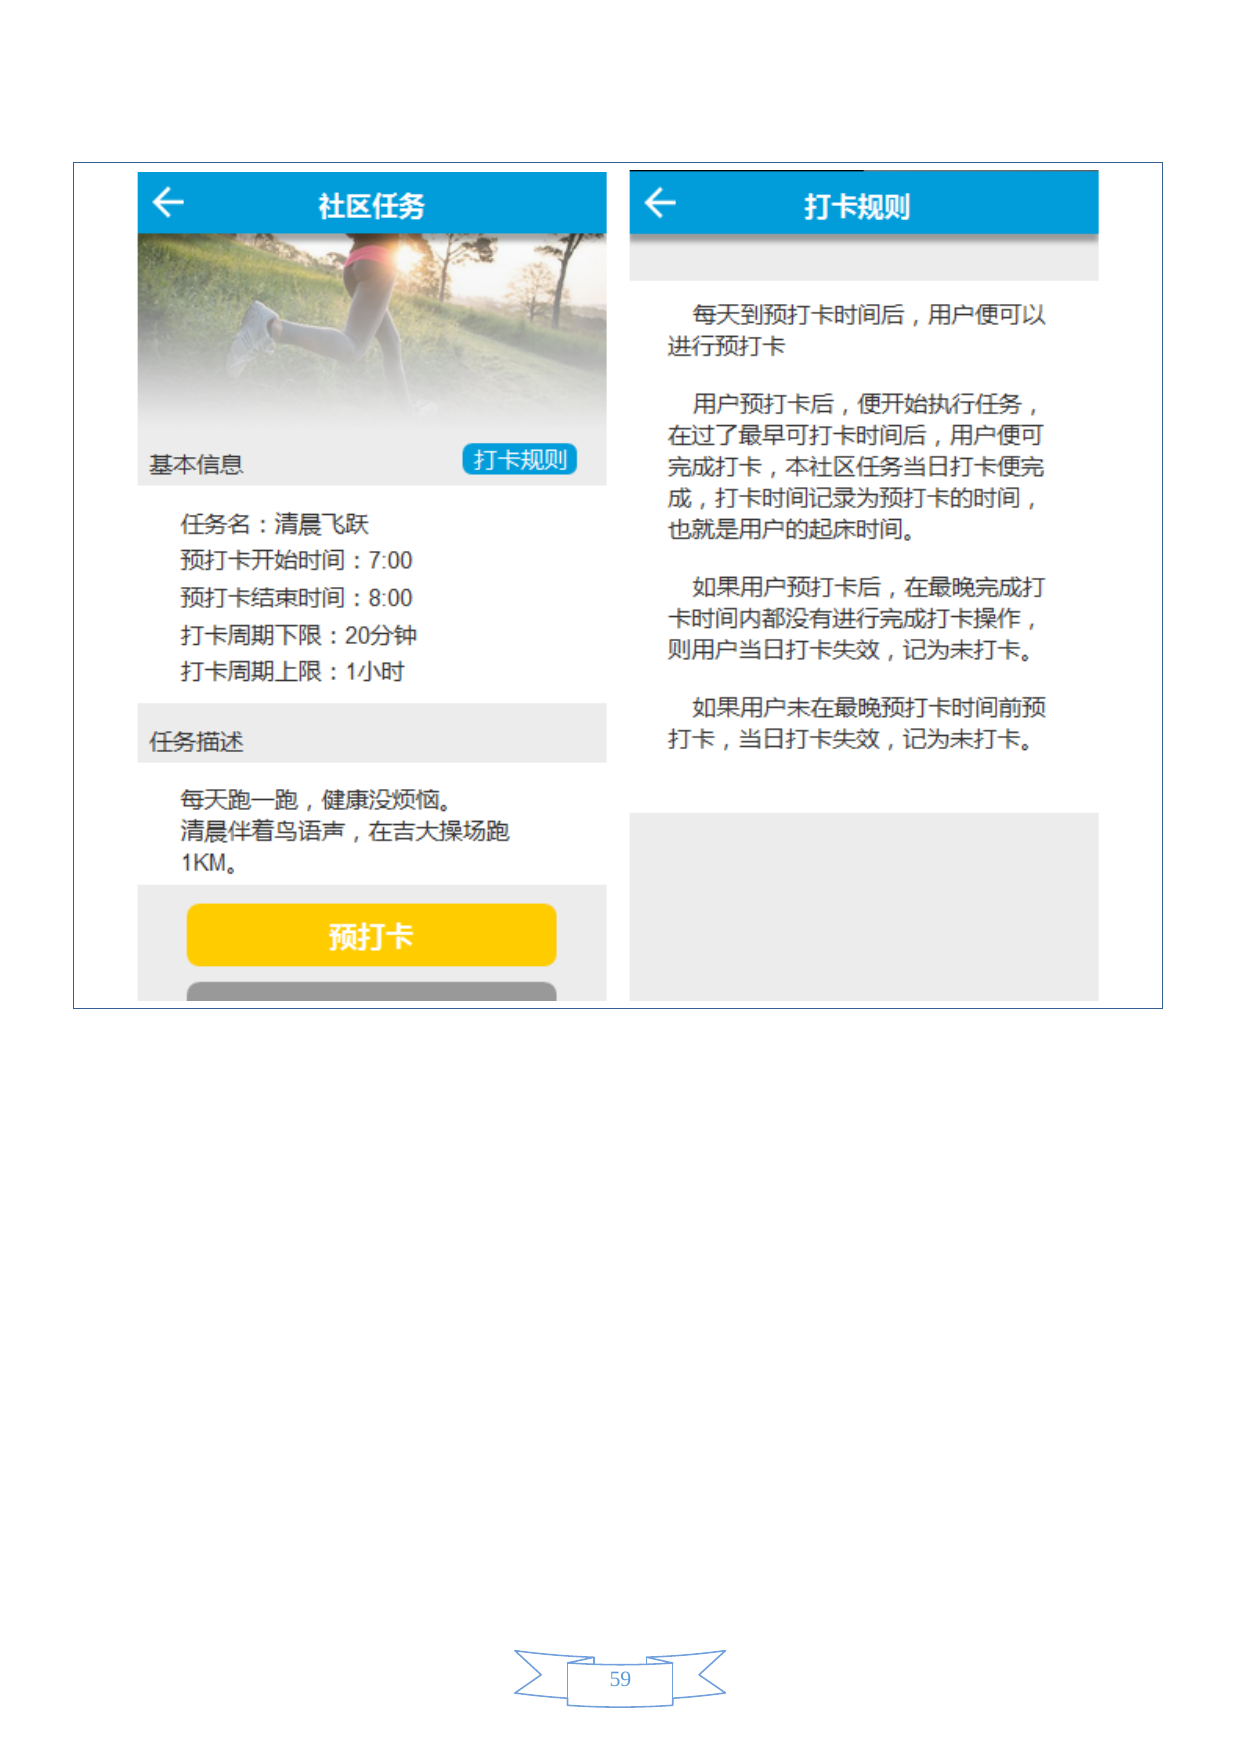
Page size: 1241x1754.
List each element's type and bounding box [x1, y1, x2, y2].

picture [373, 193, 424, 219]
picture [858, 194, 910, 219]
table_cell [74, 163, 1162, 1008]
picture [320, 193, 371, 219]
picture [153, 187, 183, 217]
picture [805, 194, 816, 219]
picture [832, 194, 857, 218]
picture [645, 188, 675, 218]
picture [629, 234, 1099, 1001]
picture [137, 234, 607, 1001]
picture [817, 195, 830, 219]
